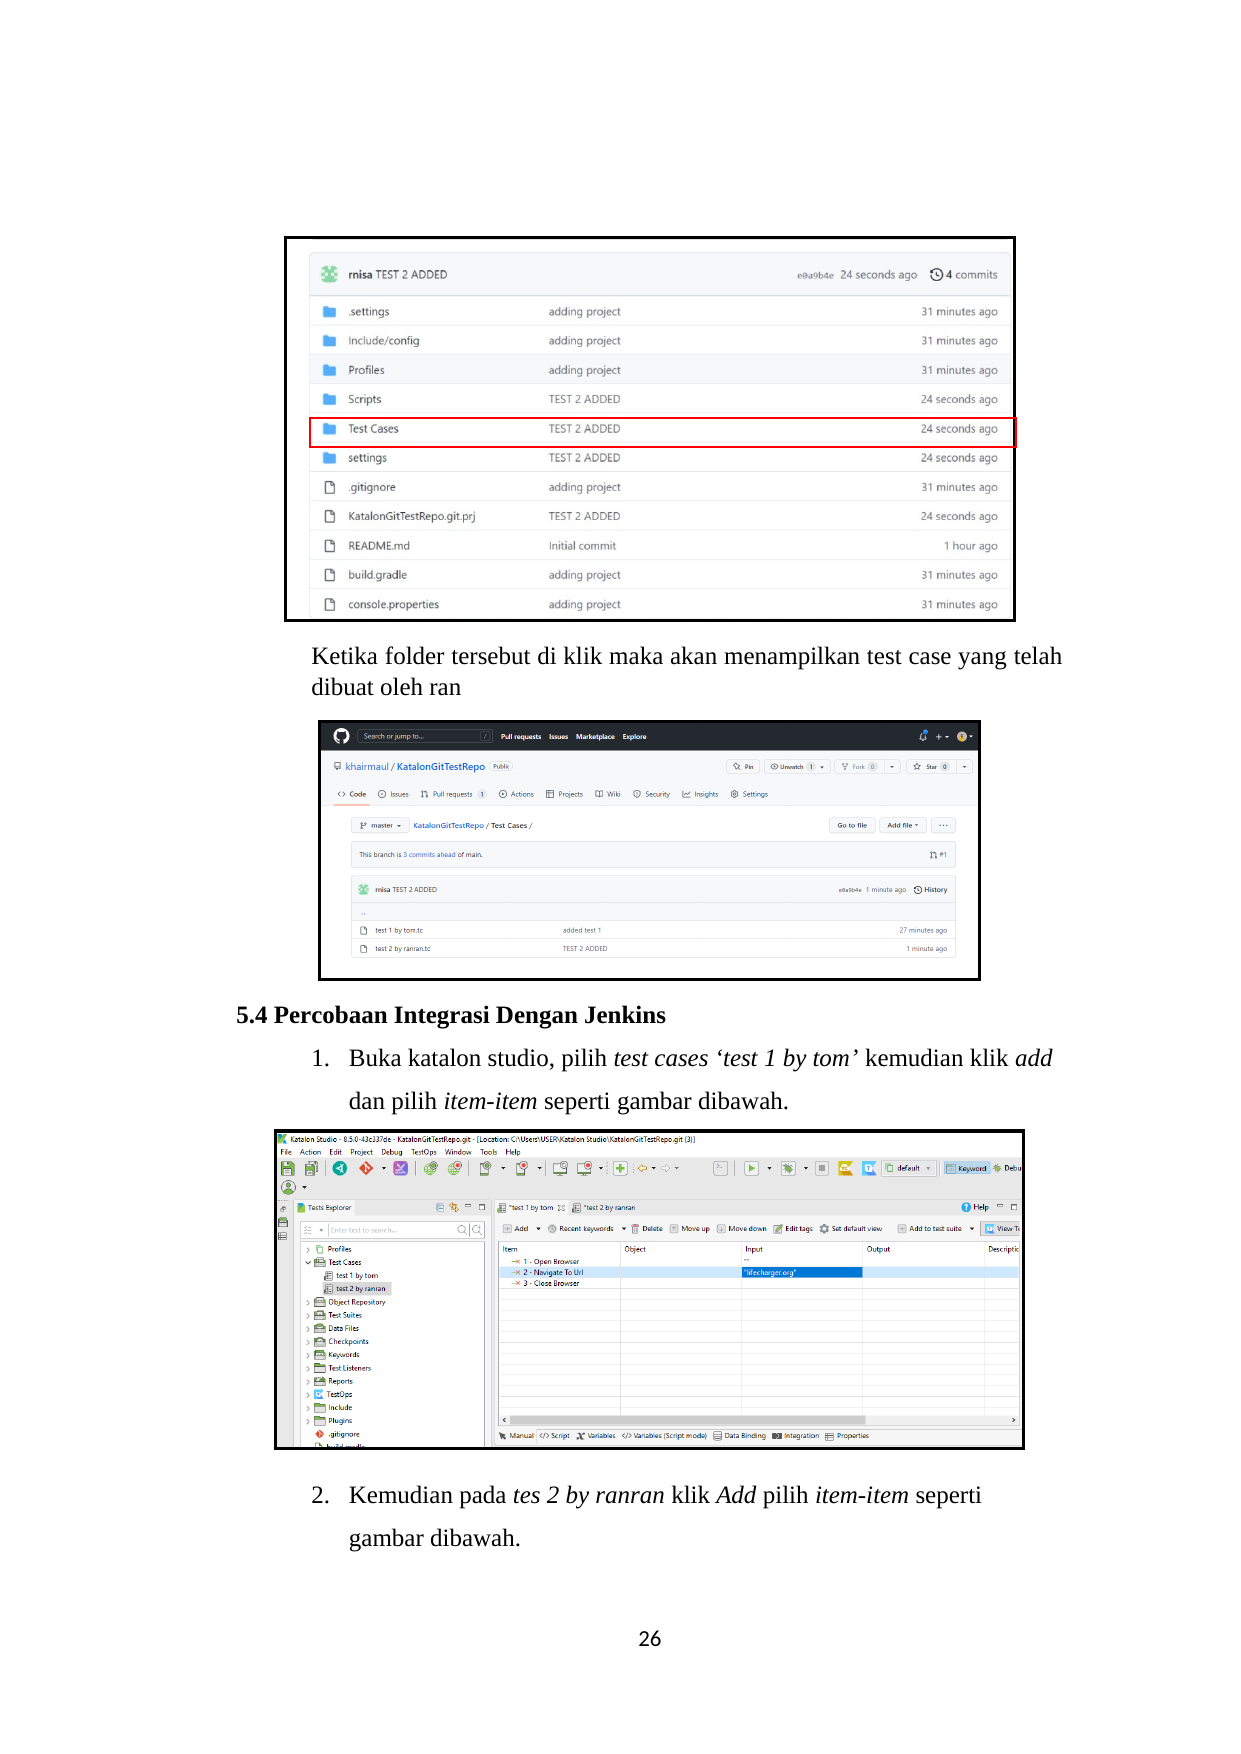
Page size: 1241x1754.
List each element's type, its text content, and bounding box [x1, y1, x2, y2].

picture [321, 723, 978, 978]
list Buka katalon studio, pilih test cases ‘test 1 by tom’ kemudian klik add dan pilih item-item seperti gambar dibawah. [311, 1043, 1063, 1115]
list Kemudian pada tes 2 by ranran klik Add pilih item-item seperti gambar dibawah. [311, 1480, 1063, 1552]
picture [277, 1133, 1022, 1447]
picture [287, 239, 1013, 619]
subtitle Percobaan Integrasi Dengan Jenkins [236, 1000, 1063, 1029]
picture [311, 419, 1013, 446]
text Ketika folder tersebut di klik maka akan menampilkan test case yang telah dibuat oleh ran [311, 641, 1063, 701]
